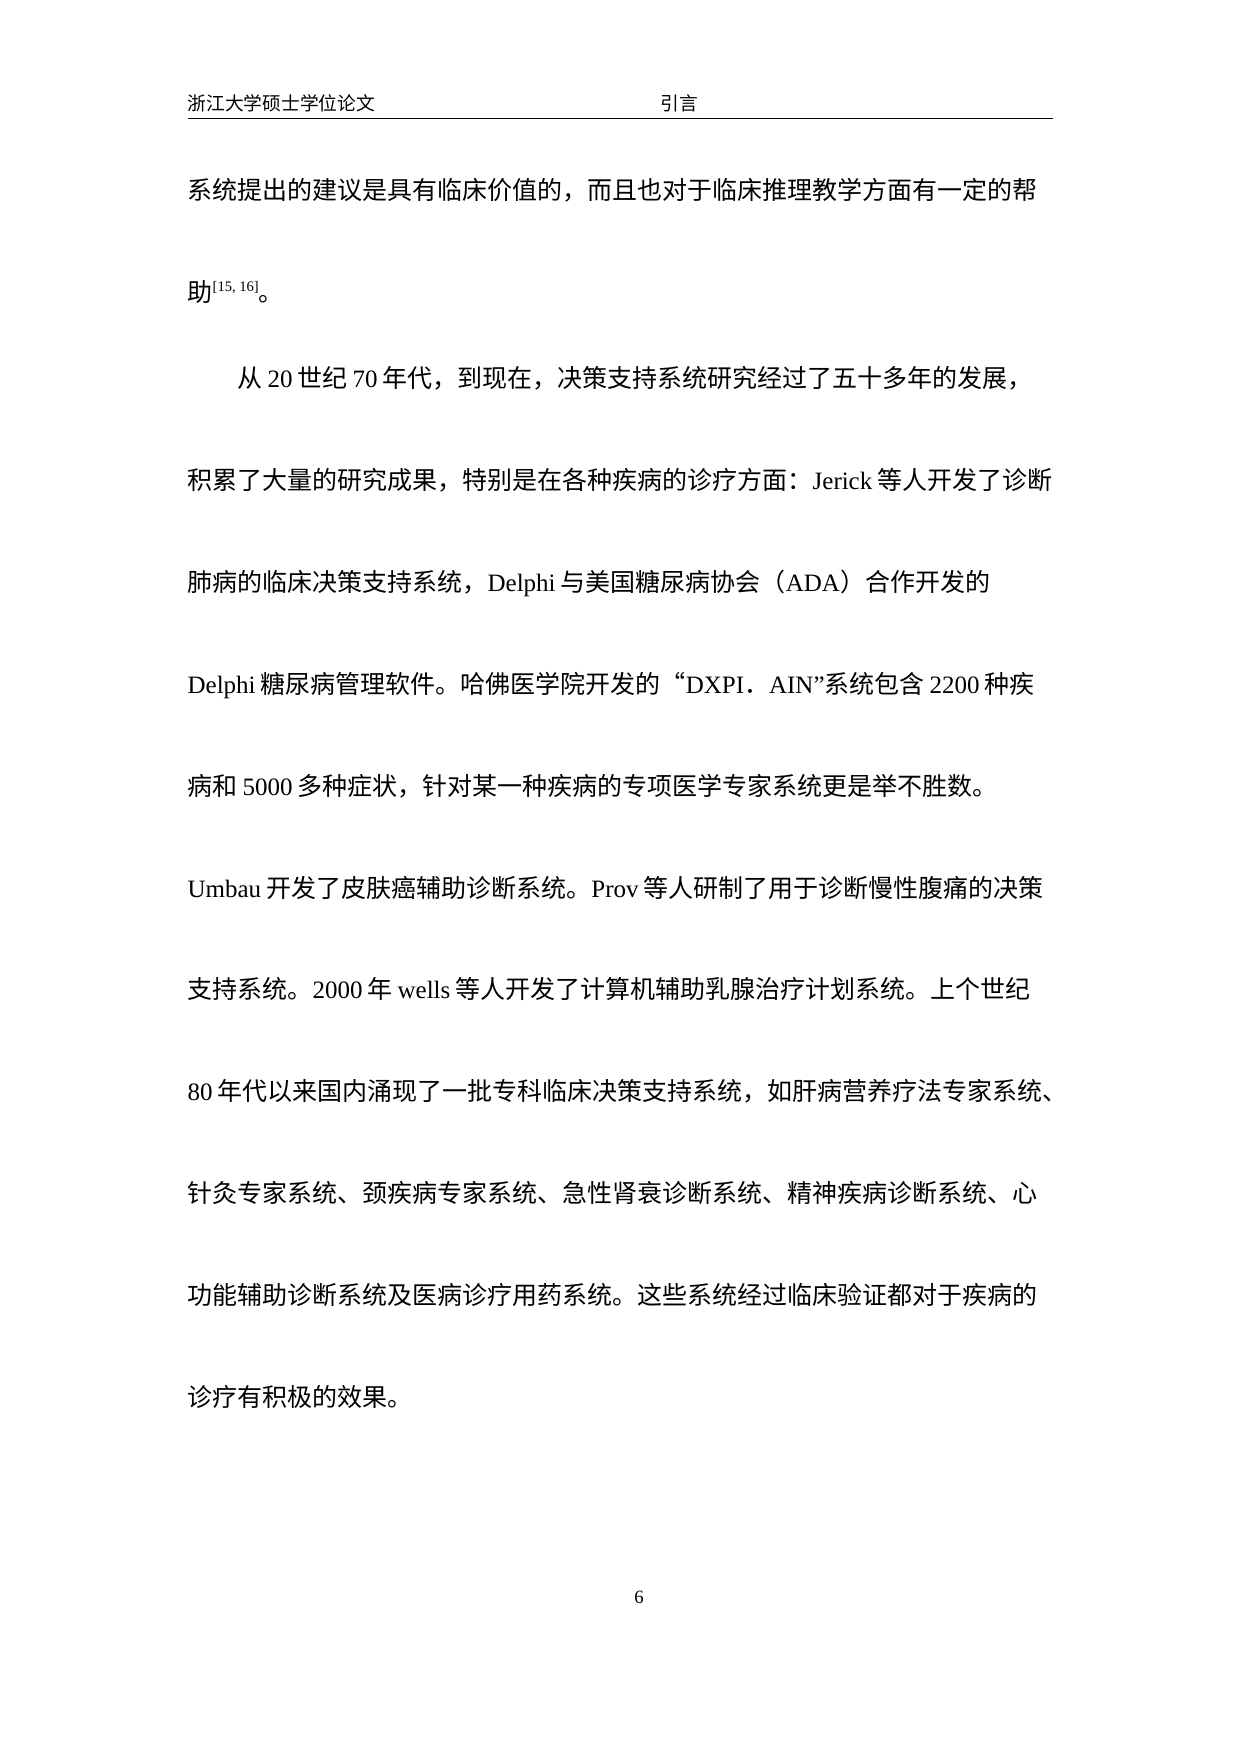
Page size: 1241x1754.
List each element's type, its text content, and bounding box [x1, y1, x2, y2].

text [187, 155, 1053, 325]
text 从20世纪70年代，到现在，决策支持系统研究经过了五十多年的发展，积累了大量的研究成果，特别是在各种疾病的诊疗方面：Jerick等人开发了诊断肺病的临床决策支持系统，Delphi与美国糖尿病协会（ADA）合作开发的Delphi糖尿病管理软件。哈佛医学院开发的“DXPI．AIN”系统包含2200种疾病和5000多种症状，针对某一种疾病的专项医学专家系统更是举不胜数。Umbau开发了皮肤癌辅助诊断系统。Prov等人研制了用于诊断慢性腹痛的决策支持系统。2000年wells等人开发了计算机辅助乳腺治疗计划系统。上个世纪80年代以来国内涌现了一批专科临床决策支持系统，如肝病营养疗法专家系统、针灸专家系统、颈疾病专家系统、急性肾衰诊断系统、精神疾病诊断系统、心功能辅助诊断系统及医病诊疗用药系统。这些系统经过临床验证都对于疾病的诊疗有积极的效果。 [187, 343, 1053, 1429]
